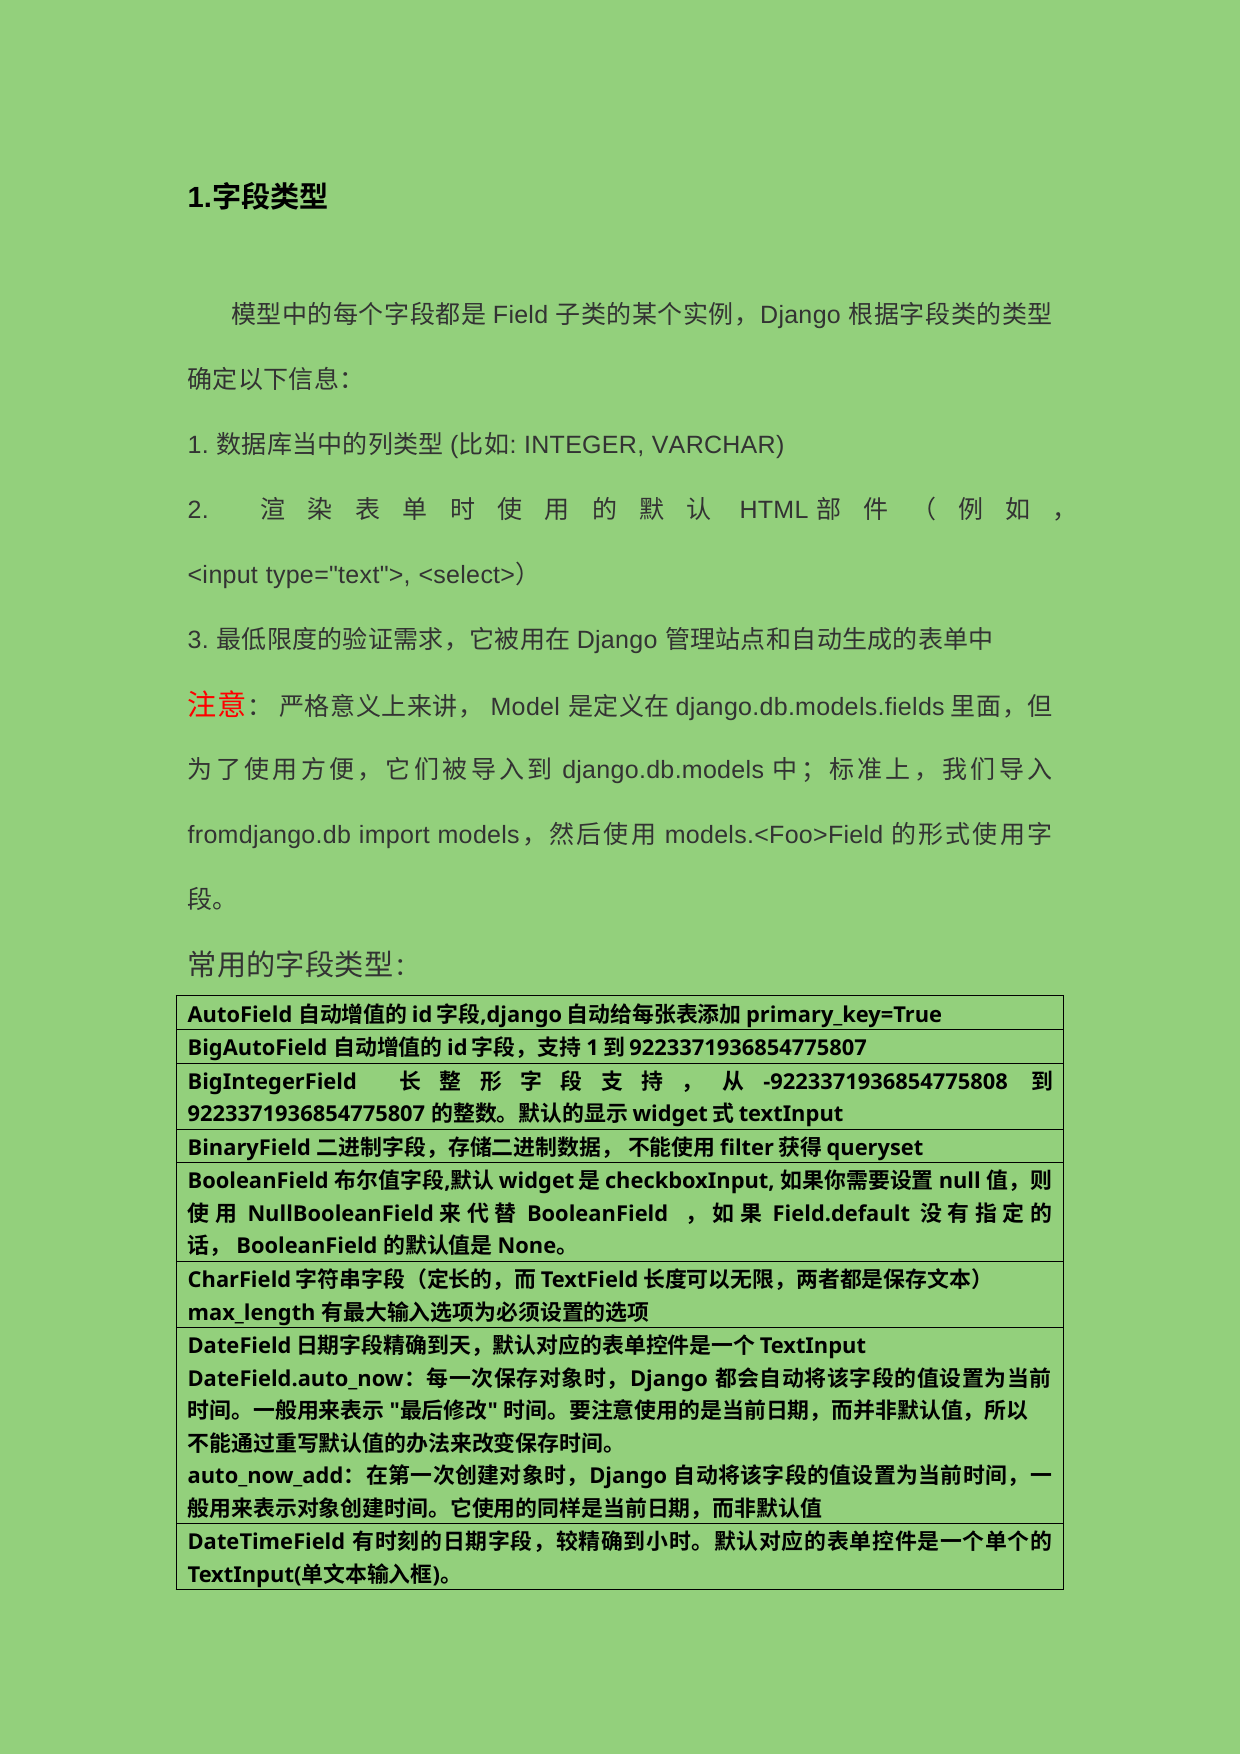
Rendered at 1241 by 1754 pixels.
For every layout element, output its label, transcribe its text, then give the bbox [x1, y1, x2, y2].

text 常用的字段类型： [187, 930, 1053, 995]
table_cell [177, 1524, 1063, 1589]
table_cell BinaryField 二进制字段，存储二进制数据， 不能使用filter获得queryset [177, 1130, 1063, 1162]
table_cell BooleanField 布尔值字段,默认widget是checkboxInput, 如果你需要设置null 值，则使用NullBooleanField 来代替BooleanField ，如果Field.default没有指定的话， BooleanField 的默认值是 None。 [177, 1163, 1063, 1261]
table_cell BigIntegerField 长整形字段支持，从-9223371936854775808到9223371936854775807 的整数。默认的显示widget式textInput [177, 1064, 1063, 1128]
text 模型中的每个字段都是 Field 子类的某个实例，Django 根据字段类的类型确定以下信息： [187, 280, 1053, 410]
table_header AutoField 自动增值的id字段,django自动给每张表添加primary_key=True [177, 996, 1063, 1029]
text 2. 渲染表单时使用的默认HTML 部件（例如，<input type="text">, <select>） [187, 475, 1053, 605]
text 注意： 严格意义上来讲， Model 是定义在django.db.models.fields里面，但为了使用方便，它们被导入到 django.db.models中；标准上，我们导入fromdjango.db import models，然后使用 models.<Foo>Field的形式使用字段。 [187, 670, 1053, 930]
table_cell BigAutoField 自动增值的id字段，支持 1到9223371936854775807 [177, 1030, 1063, 1062]
table_cell DateField日期字段精确到天，默认对应的表单控件是一个TextInput DateField.auto_now：每一次保存对象时，Django 都会自动将该字段的值设置为当前时间。一般用来表示 "最后修改" 时间。要注意使用的是当前日期，而并非默认值，所以 不能通过重写默认值的办法来改变保存时间。 auto_now_add：在第一次创建对象时，Django 自动将该字段的值设置为当前时间，一般用来表示对象创建时间。它使用的同样是当前日期，而非默认值 [177, 1328, 1063, 1523]
table_cell CharField字符串字段（定长的，而TextField长度可以无限，两者都是保存文本） max_length 有最大输入选项为必须设置的选项 [177, 1262, 1063, 1327]
text 3. 最低限度的验证需求，它被用在 Django 管理站点和自动生成的表单中 [187, 605, 1053, 670]
subtitle 1.字段类型 [187, 162, 1053, 227]
text 1. 数据库当中的列类型 (比如: INTEGER, VARCHAR) [187, 410, 1053, 475]
